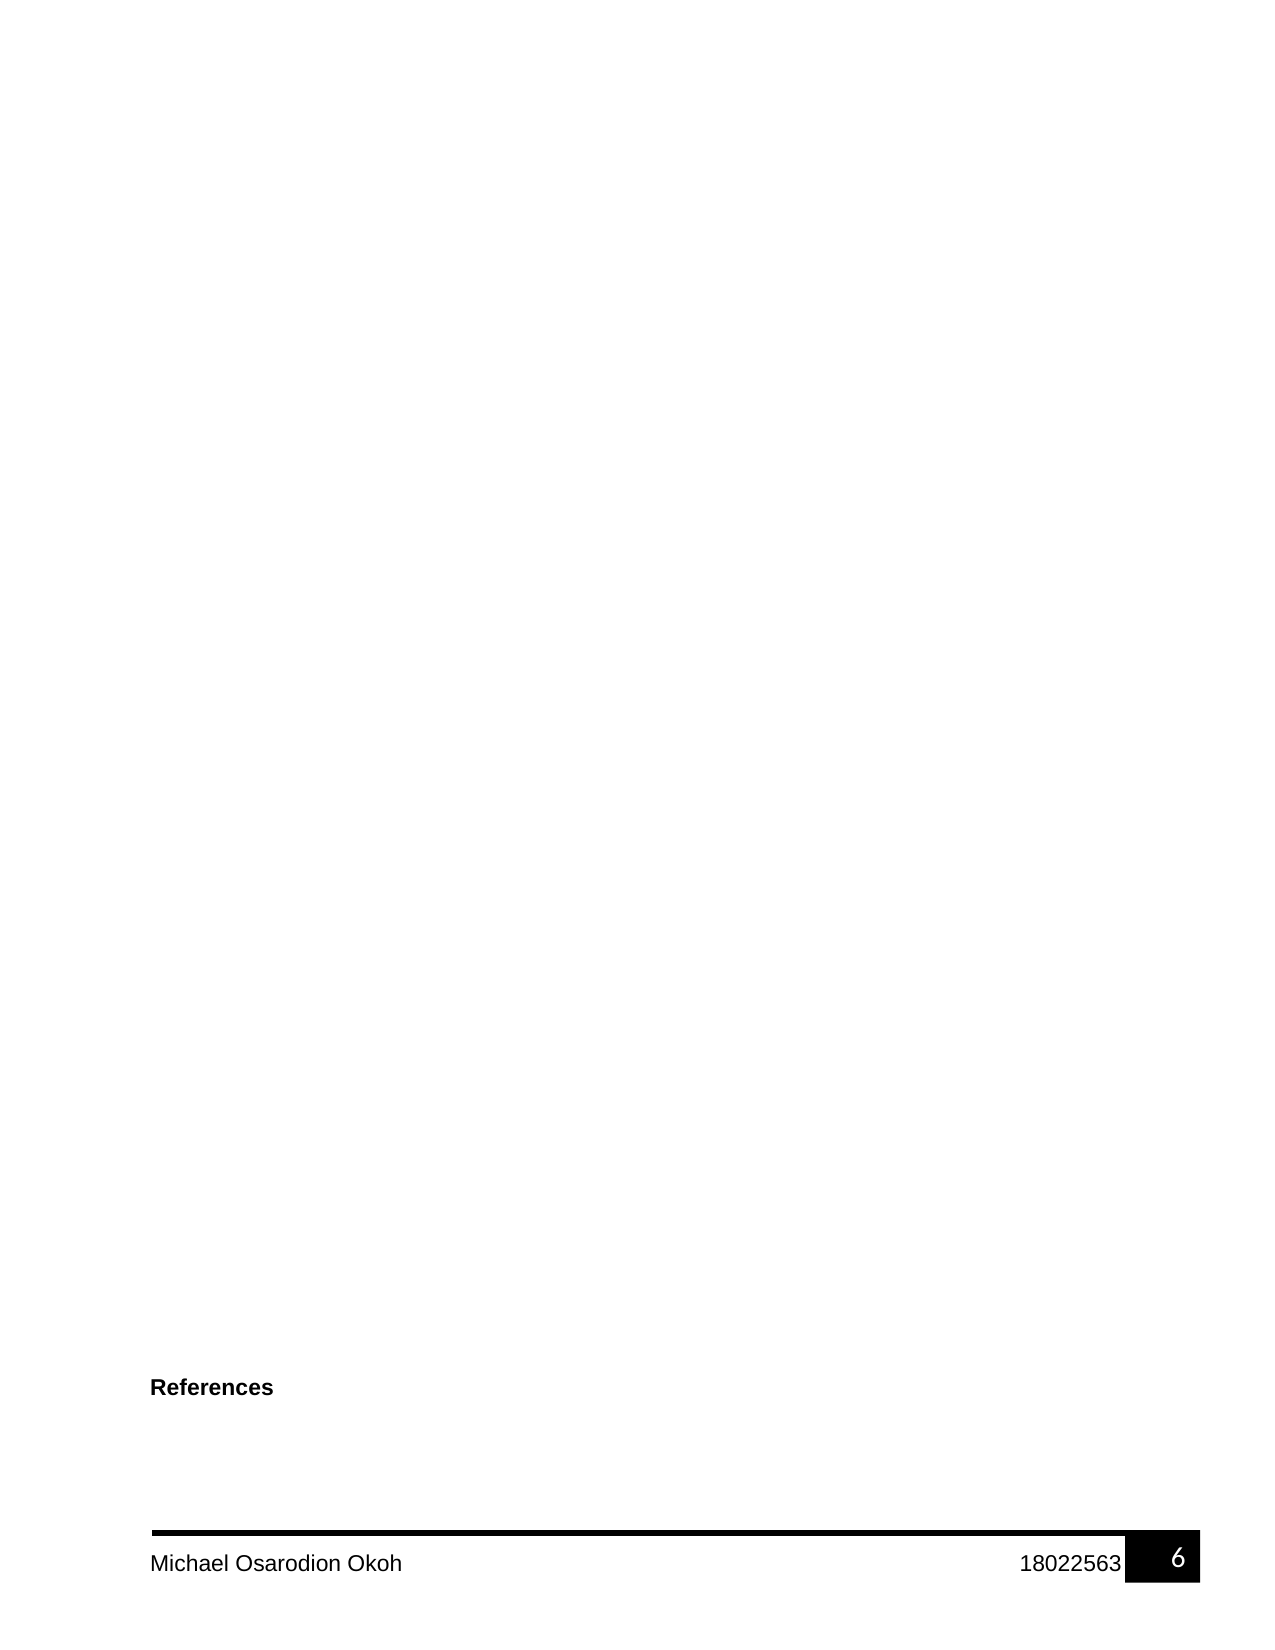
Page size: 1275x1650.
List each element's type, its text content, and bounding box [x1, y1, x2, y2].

text References [150, 1374, 1125, 1400]
